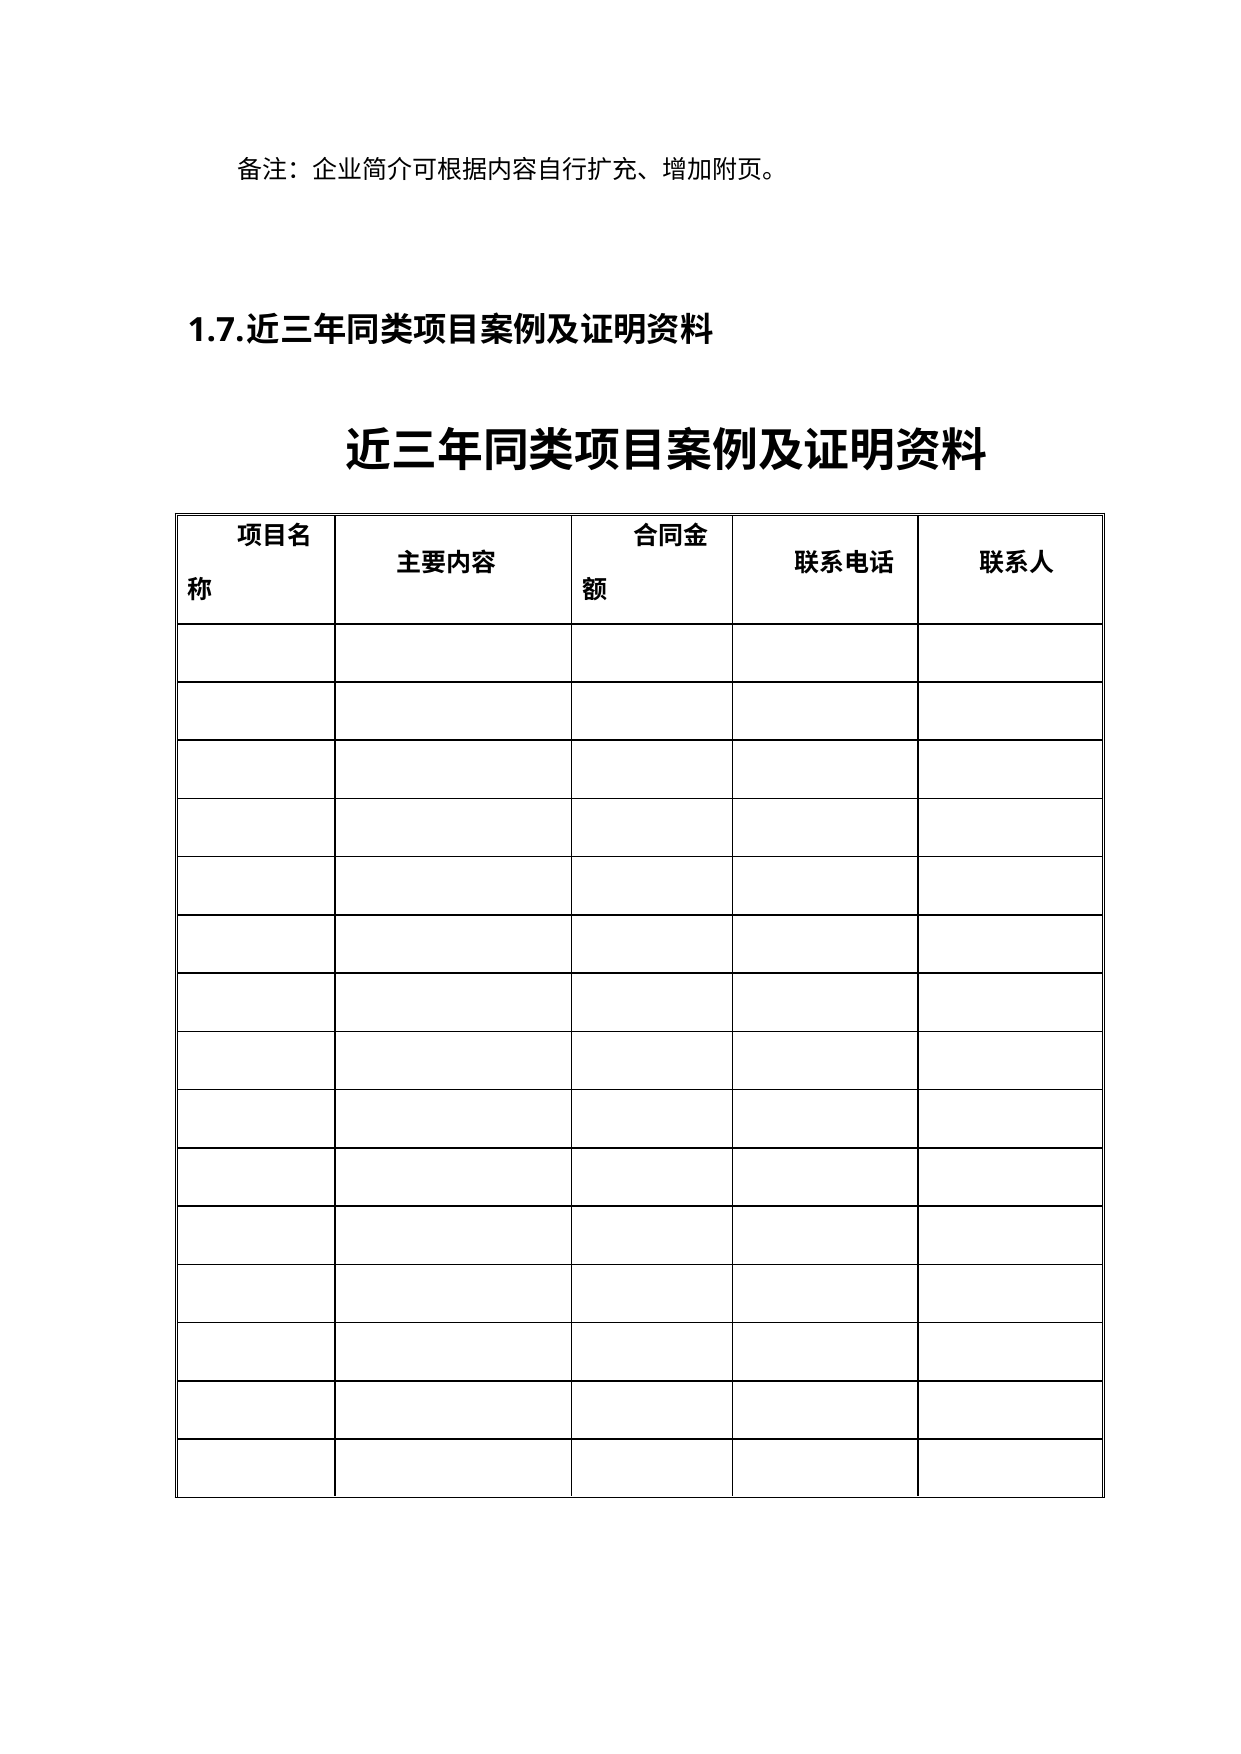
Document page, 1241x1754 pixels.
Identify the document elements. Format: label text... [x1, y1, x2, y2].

table_cell [336, 1382, 571, 1438]
table_cell [178, 1207, 334, 1263]
table_cell [178, 916, 334, 972]
table_cell [919, 683, 1102, 739]
table_cell [572, 1323, 732, 1380]
table_cell [572, 857, 732, 914]
table_cell [733, 1090, 917, 1147]
table_cell [572, 799, 732, 856]
table_cell [178, 1149, 334, 1205]
table_cell [919, 1265, 1102, 1322]
table_cell [733, 1149, 917, 1205]
table_cell [336, 1440, 571, 1496]
table_cell [572, 1265, 732, 1322]
table_cell [572, 974, 732, 1031]
table_cell [572, 741, 732, 798]
table_cell [919, 857, 1102, 914]
table_cell [919, 1440, 1102, 1496]
table_cell [733, 683, 917, 739]
table_cell [919, 625, 1102, 681]
table_cell [336, 1265, 571, 1322]
table_cell [178, 857, 334, 914]
table_cell [733, 799, 917, 856]
table_cell [919, 741, 1102, 798]
table_cell [178, 741, 334, 798]
table_cell [178, 974, 334, 1031]
table_header 联系电话 [733, 516, 917, 623]
table_cell [572, 1382, 732, 1438]
table_cell [919, 1149, 1102, 1205]
table_cell [336, 1090, 571, 1147]
table_cell [572, 1090, 732, 1147]
table_cell [178, 625, 334, 681]
table_cell [572, 683, 732, 739]
text 近三年同类项目案例及证明资料 [187, 413, 1053, 479]
table_cell [919, 974, 1102, 1031]
table_cell [919, 1323, 1102, 1380]
table_cell [733, 1382, 917, 1438]
table_cell [919, 1382, 1102, 1438]
text 备注：企业简介可根据内容自行扩充、增加附页。 [187, 150, 1053, 186]
table_cell [572, 1149, 732, 1205]
table_cell [336, 1323, 571, 1380]
table_header 联系人 [919, 516, 1102, 623]
table_cell [919, 916, 1102, 972]
table_cell [733, 974, 917, 1031]
table_cell [336, 1032, 571, 1089]
table_cell [733, 741, 917, 798]
table_cell [733, 625, 917, 681]
table_cell [178, 799, 334, 856]
table_cell [572, 625, 732, 681]
table_cell [336, 683, 571, 739]
table_cell [178, 1440, 334, 1496]
table_cell [733, 1323, 917, 1380]
table_cell [336, 1149, 571, 1205]
table_cell [572, 1207, 732, 1263]
table_cell [919, 799, 1102, 856]
table_cell [178, 1090, 334, 1147]
table_cell [733, 1440, 917, 1496]
table_cell [336, 857, 571, 914]
table_cell [572, 916, 732, 972]
table_cell [336, 1207, 571, 1263]
table_cell [733, 1207, 917, 1263]
table_cell [336, 625, 571, 681]
table_cell [178, 1265, 334, 1322]
table_cell [733, 1265, 917, 1322]
table_cell [336, 741, 571, 798]
table_cell [178, 1032, 334, 1089]
table_cell [733, 916, 917, 972]
table_cell [572, 1032, 732, 1089]
table_cell [919, 1032, 1102, 1089]
table_cell [733, 1032, 917, 1089]
table_cell [336, 916, 571, 972]
table_cell [178, 683, 334, 739]
table_header 主要内容 [336, 516, 571, 623]
subtitle 近三年同类项目案例及证明资料 [187, 303, 1053, 351]
table_cell [178, 1323, 334, 1380]
table_header 项目名称 [178, 516, 334, 623]
table_header 合同金额 [572, 516, 732, 623]
table_cell [178, 1382, 334, 1438]
table_cell [336, 799, 571, 856]
table_cell [919, 1090, 1102, 1147]
table_cell [733, 857, 917, 914]
table_cell [336, 974, 571, 1031]
table_cell [919, 1207, 1102, 1263]
table_cell [572, 1440, 732, 1496]
